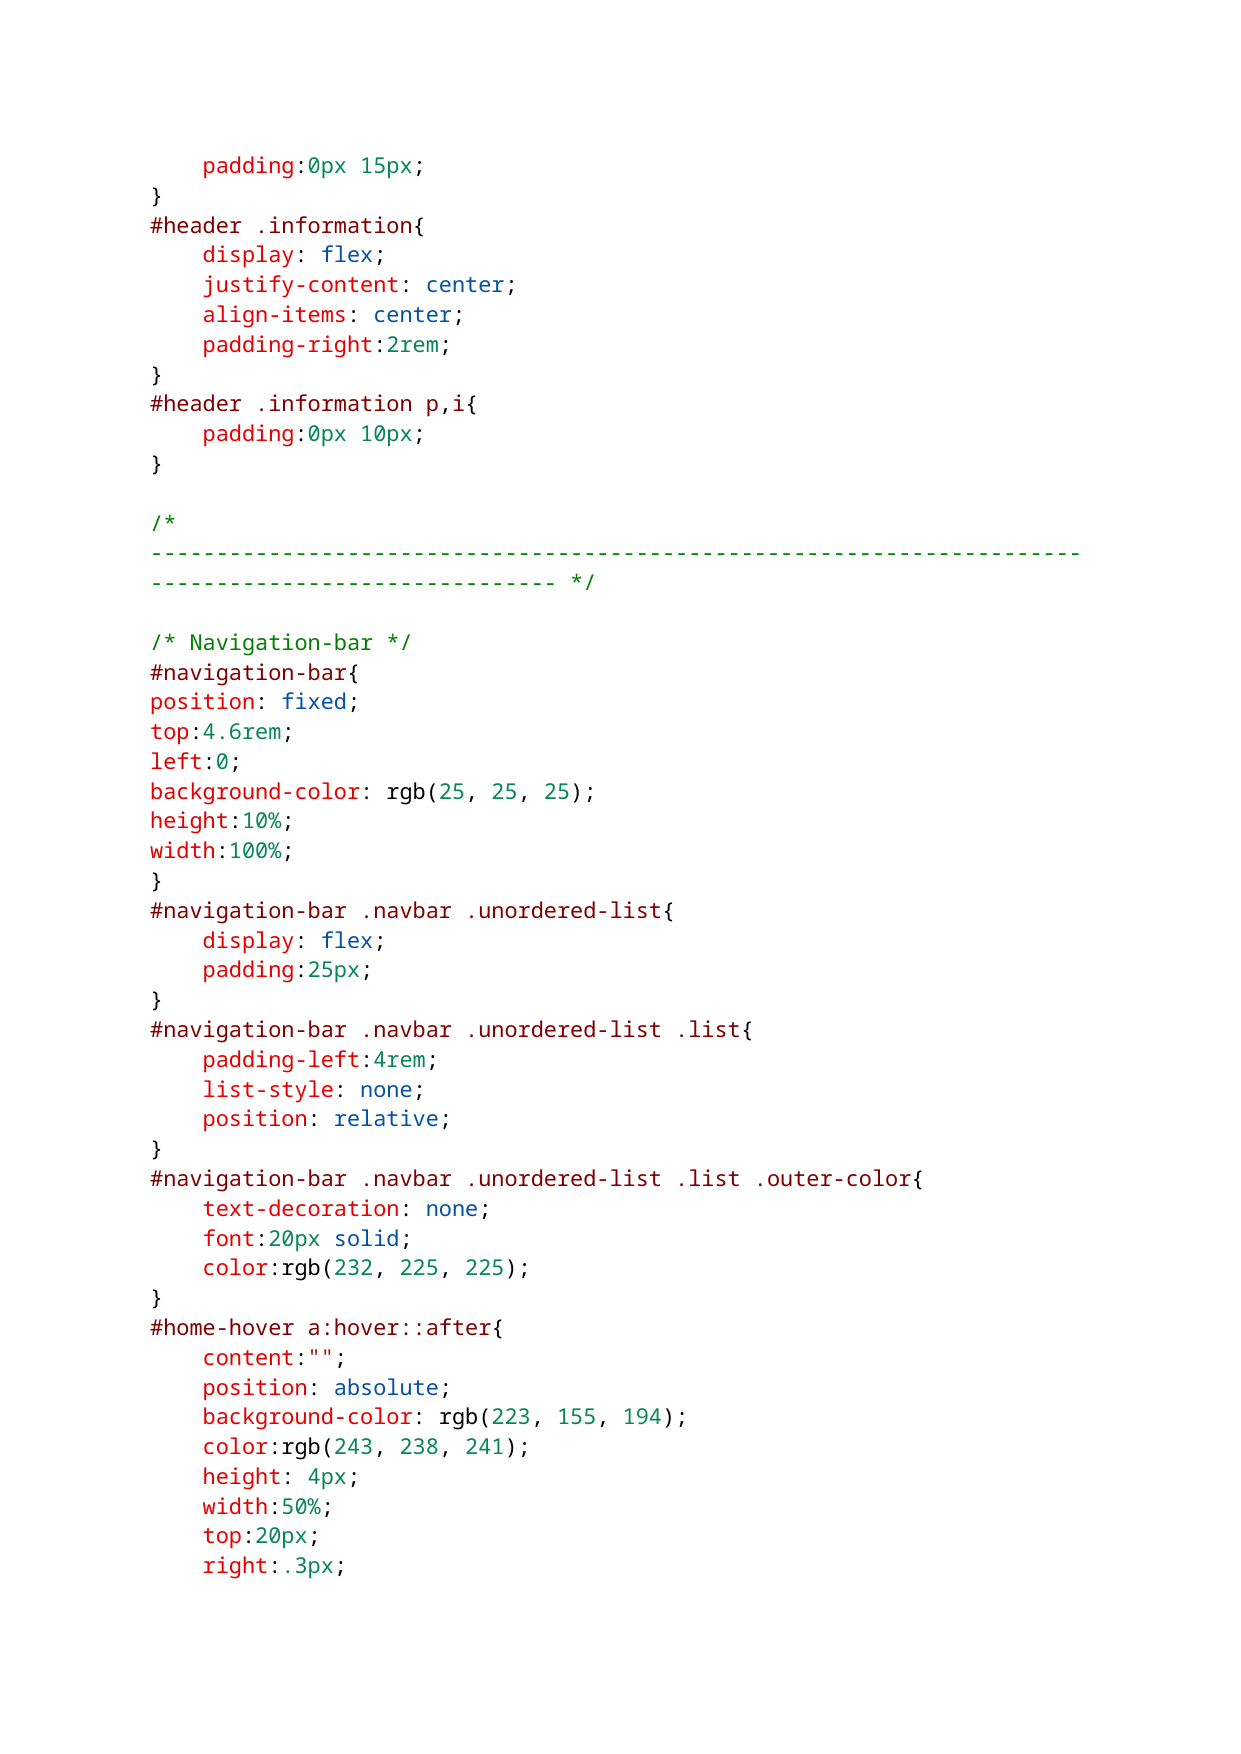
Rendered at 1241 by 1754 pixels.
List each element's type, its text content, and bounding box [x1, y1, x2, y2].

text } [150, 358, 1090, 388]
text #header .information p,i{ [150, 388, 1090, 418]
text top:20px; [150, 1520, 1090, 1550]
text padding:0px 10px; [150, 418, 1090, 448]
text width:50%; [150, 1491, 1090, 1520]
text left:0; [150, 746, 1090, 776]
text /* Navigation-bar */ [150, 627, 1090, 656]
text display: flex; [150, 924, 1090, 954]
text padding-left:4rem; [150, 1044, 1090, 1073]
text background-color: rgb(223, 155, 194); [150, 1401, 1090, 1431]
text color:rgb(232, 225, 225); [150, 1252, 1090, 1282]
text } [150, 448, 1090, 478]
text text-decoration: none; [150, 1193, 1090, 1222]
text #navigation-bar{ [150, 656, 1090, 686]
text top:4.6rem; [150, 716, 1090, 746]
text #home-hover a:hover::after{ [150, 1312, 1090, 1342]
text /* ------------------------------------------------------------------------------------------------------ */ [150, 507, 1090, 597]
text height: 4px; [150, 1461, 1090, 1491]
text align-items: center; [150, 299, 1090, 329]
text height:10%; [150, 805, 1090, 835]
text #header .information{ [150, 209, 1090, 239]
text background-color: rgb(25, 25, 25); [150, 776, 1090, 805]
text } [150, 984, 1090, 1014]
text position: relative; [150, 1103, 1090, 1133]
text } [150, 180, 1090, 209]
text width:100%; [150, 835, 1090, 865]
text justify-content: center; [150, 269, 1090, 299]
text padding:0px 15px; [150, 150, 1090, 180]
text padding:25px; [150, 954, 1090, 984]
text } [150, 1133, 1090, 1163]
text right:.3px; [150, 1550, 1090, 1580]
text } [150, 865, 1090, 895]
text position: absolute; [150, 1371, 1090, 1401]
text padding-right:2rem; [150, 329, 1090, 358]
text #navigation-bar .navbar .unordered-list{ [150, 895, 1090, 924]
text color:rgb(243, 238, 241); [150, 1431, 1090, 1461]
text font:20px solid; [150, 1222, 1090, 1252]
text } [150, 1282, 1090, 1312]
text #navigation-bar .navbar .unordered-list .list{ [150, 1014, 1090, 1044]
text list-style: none; [150, 1073, 1090, 1103]
text content:""; [150, 1342, 1090, 1371]
text display: flex; [150, 239, 1090, 269]
text position: fixed; [150, 686, 1090, 716]
text #navigation-bar .navbar .unordered-list .list .outer-color{ [150, 1163, 1090, 1193]
